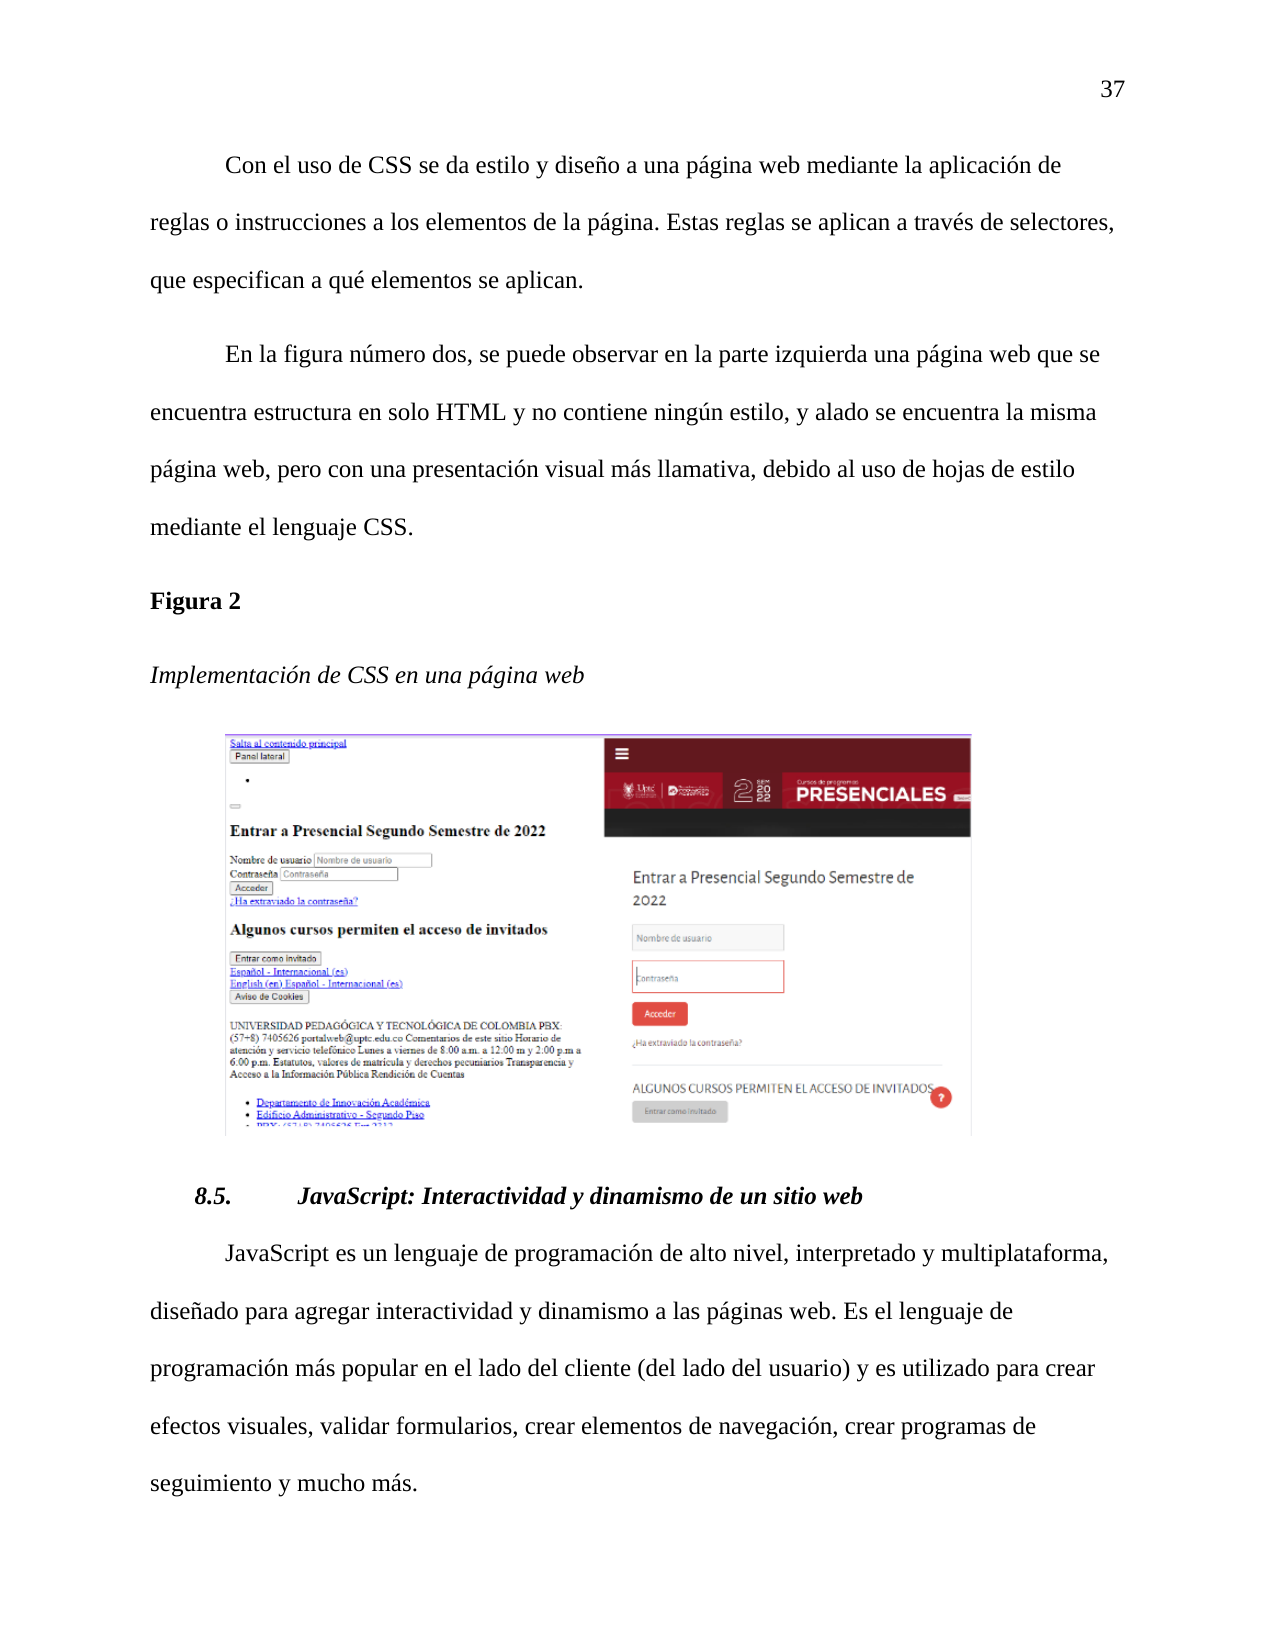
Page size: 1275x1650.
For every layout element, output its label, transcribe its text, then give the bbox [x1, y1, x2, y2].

picture [225, 734, 972, 1136]
text JavaScript es un lenguaje de programación de alto nivel, interpretado y multiplataforma, diseñado para agregar interactividad y dinamismo a las páginas web. Es el lenguaje de programación más popular en el lado del cliente (del lado del usuario) y es utilizado para crear efectos visuales, validar formularios, crear elementos de navegación, crear programas de seguimiento y mucho más. [150, 1238, 1125, 1497]
text Con el uso de CSS se da estilo y diseño a una página web mediante la aplicación de reglas o instrucciones a los elementos de la página. Estas reglas se aplican a través de selectores, que especifican a qué elementos se aplican. [150, 150, 1125, 294]
subtitle JavaScript: Interactividad y dinamismo de un sitio web [194, 1181, 1125, 1209]
text En la figura número dos, se puede observar en la parte izquierda una página web que se encuentra estructura en solo HTML y no contiene ningún estilo, y alado se encuentra la misma página web, pero con una presentación visual más llamativa, debido al uso de hojas de estilo mediante el lenguaje CSS. [150, 339, 1125, 540]
subtitle Figura 2 [150, 586, 1125, 614]
subtitle Implementación de CSS en una página web [150, 660, 1125, 689]
